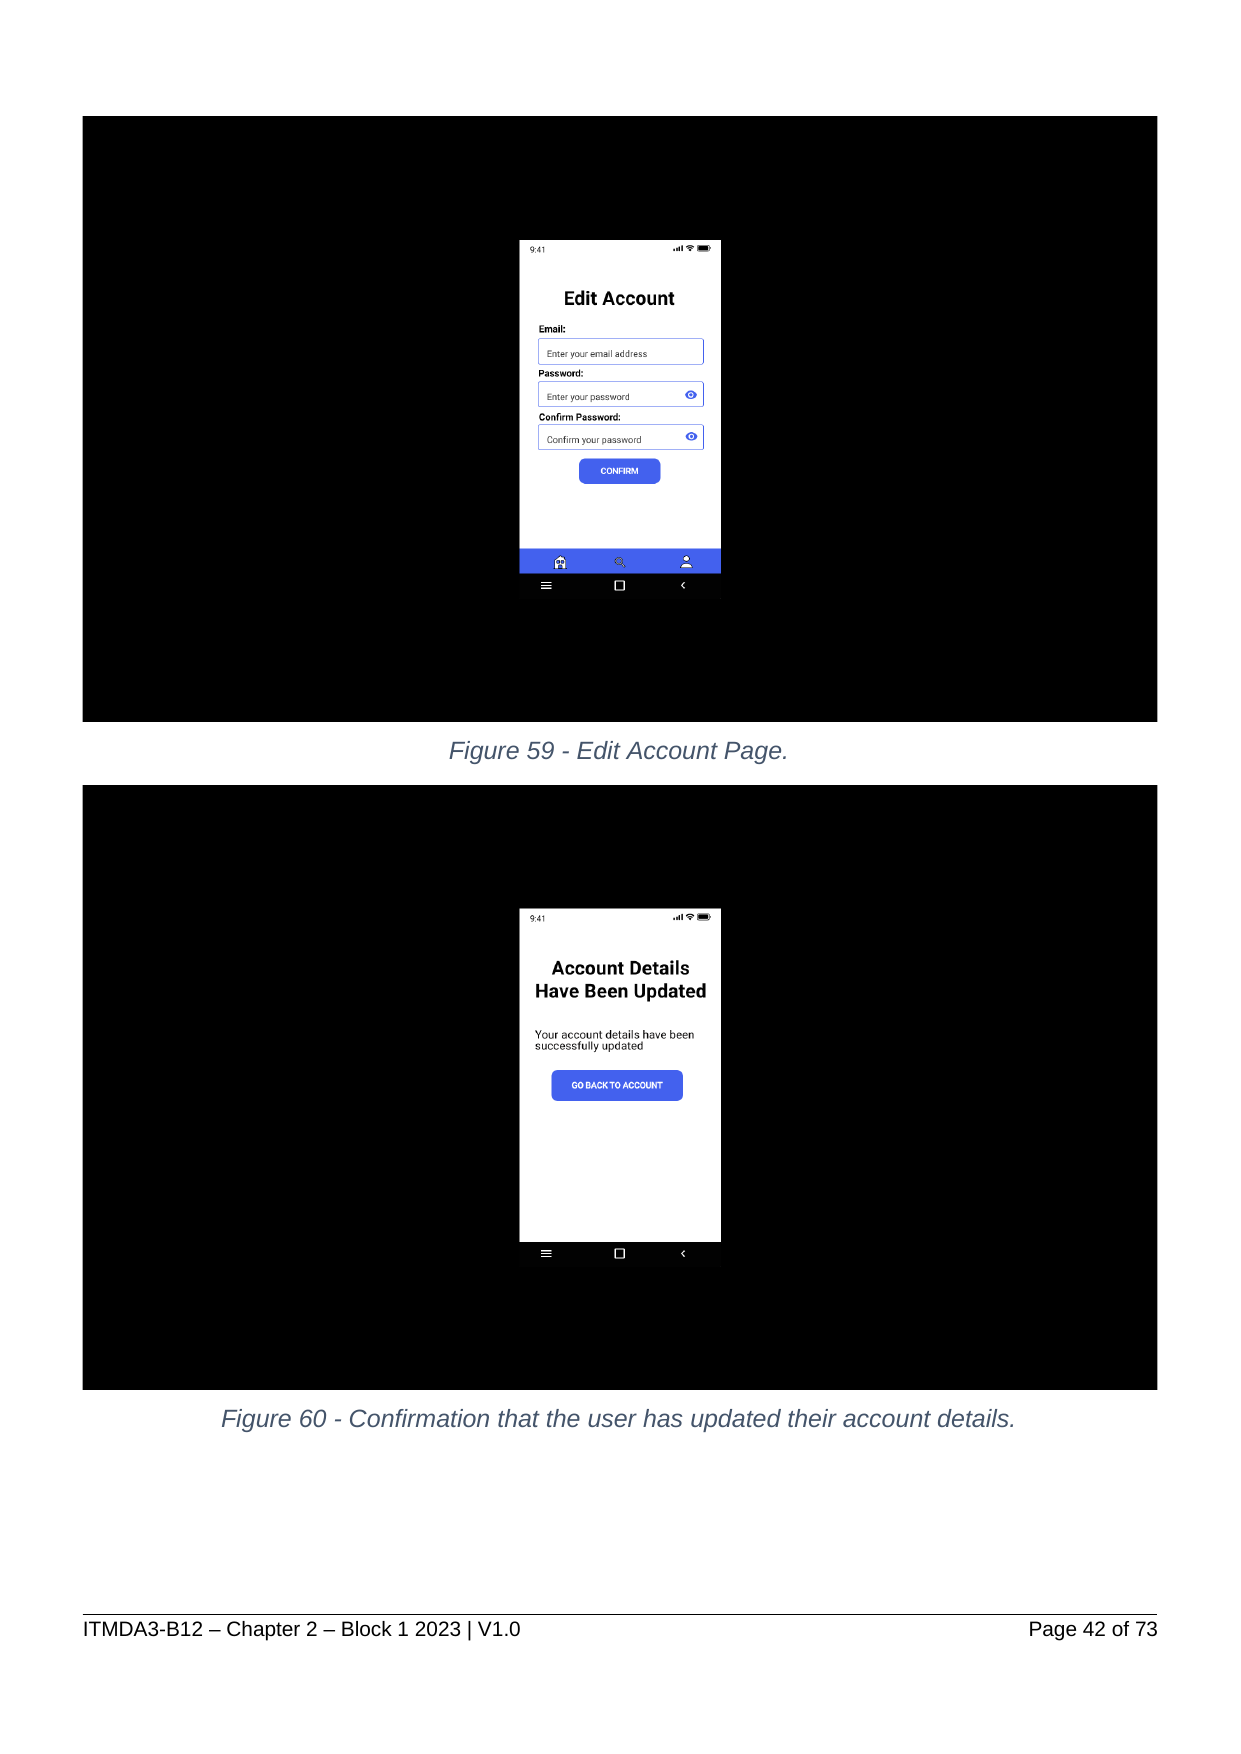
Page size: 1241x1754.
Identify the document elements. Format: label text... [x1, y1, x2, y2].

picture [82, 116, 1158, 722]
picture [82, 785, 1158, 1390]
text Figure 60 - Confirmation that the user has updated their account details. [83, 1404, 1157, 1433]
text Figure 59 - Edit Account Page. [83, 736, 1157, 764]
